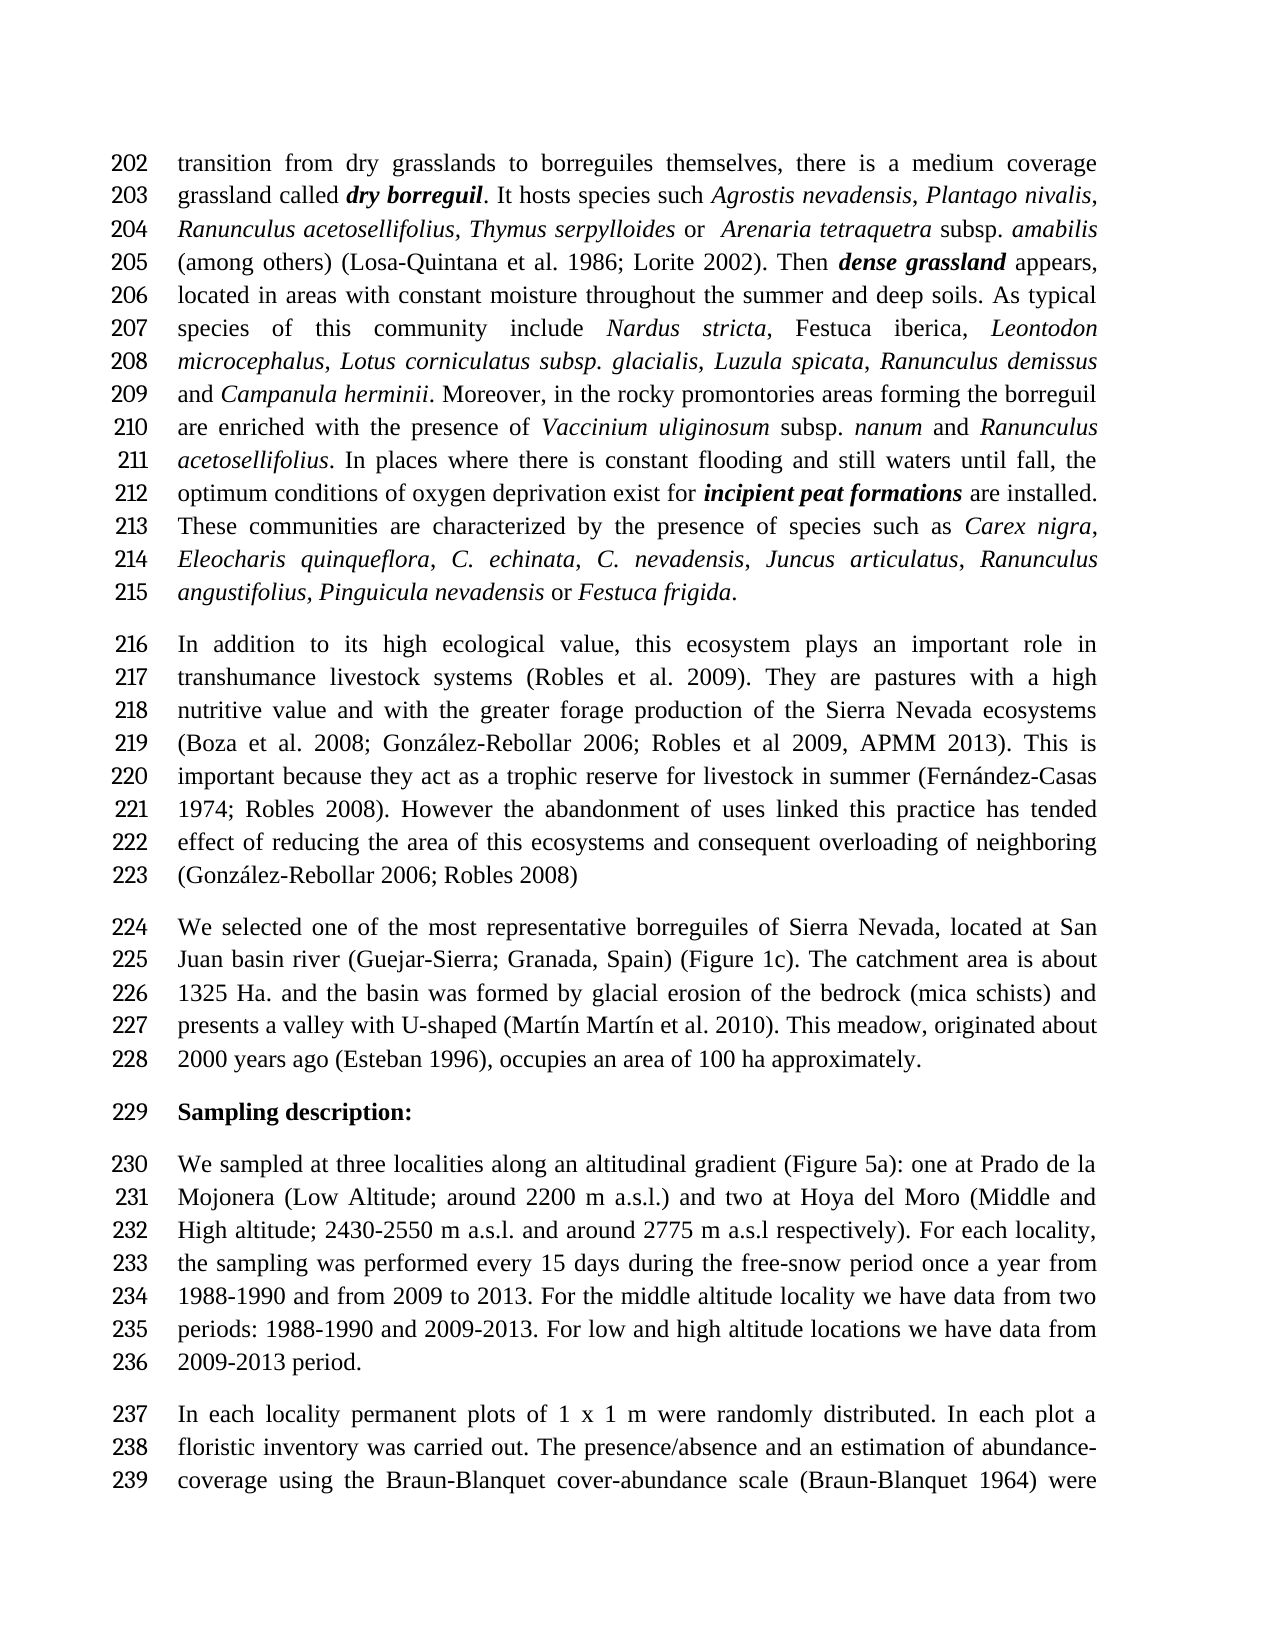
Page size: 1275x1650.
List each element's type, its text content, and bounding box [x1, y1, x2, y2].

subtitle Sampling description: [177, 1097, 1098, 1126]
text We selected one of the most representative borreguiles of Sierra Nevada, located at San Juan basin river (Guejar-Sierra; Granada, Spain) (Figure 1c). The catchment area is about 1325 Ha. and the basin was formed by glacial erosion of the bedrock (mica schists) and presents a valley with U-shaped (Martín Martín et al. 2010). This meadow, originated about 2000 years ago (Esteban 1996), occupies an area of 100 ha approximately. [177, 912, 1098, 1072]
text In addition to its high ecological value, this ecosystem plays an important role in transhumance livestock systems (Robles et al. 2009). They are pastures with a high nutritive value and with the greater forage production of the Sierra Nevada ecosystems (Boza et al. 2008; González-Rebollar 2006; Robles et al 2009, APMM 2013). This is important because they act as a trophic reserve for livestock in summer (Fernández-Casas 1974; Robles 2008). However the abandonment of uses linked this practice has tended effect of reducing the area of this ecosystems and consequent overloading of neighboring (González-Rebollar 2006; Robles 2008) [177, 629, 1098, 888]
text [177, 1399, 1098, 1494]
text We sampled at three localities along an altitudinal gradient (Figure 5a): one at Prado de la Mojonera (Low Altitude; around 2200 m a.s.l.) and two at Hoya del Moro (Middle and High altitude; 2430-2550 m a.s.l. and around 2775 m a.s.l respectively). For each locality, the sampling was performed every 15 days during the free-snow period once a year from 1988-1990 and from 2009 to 2013. For the middle altitude locality we have data from two periods: 1988-1990 and 2009-2013. For low and high altitude locations we have data from 2009-2013 period. [177, 1149, 1098, 1376]
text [177, 148, 1098, 606]
